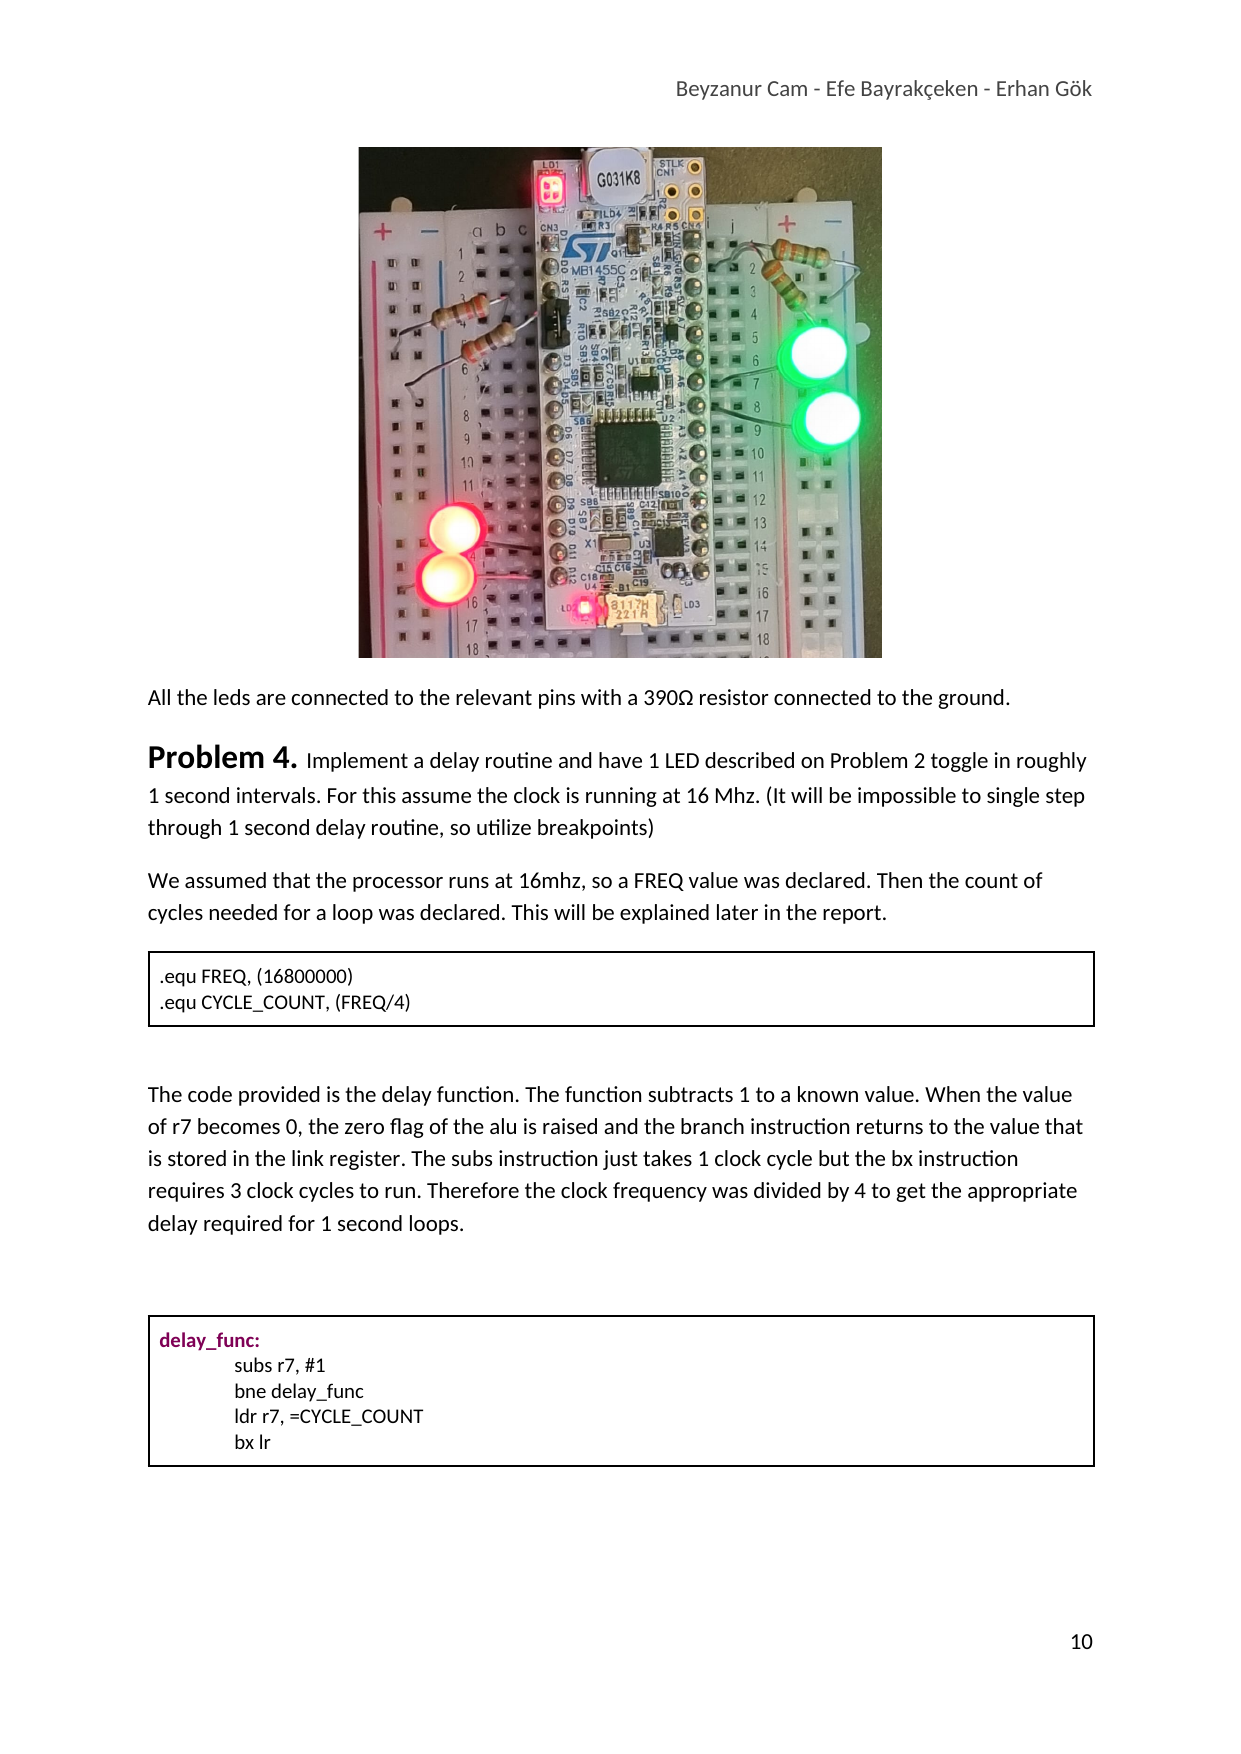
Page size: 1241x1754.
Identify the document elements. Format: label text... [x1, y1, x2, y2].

table_header .equ FREQ, (16800000) .equ CYCLE_COUNT, (FREQ/4) [150, 953, 1093, 1025]
text We assumed that the processor runs at 16mhz, so a FREQ value was declared. Then the count of cycles needed for a loop was declared. This will be explained later in the report. [148, 866, 1093, 926]
text The code provided is the delay function. The function subtracts 1 to a known value. When the value of r7 becomes 0, the zero flag of the alu is raised and the branch instruction returns to the value that is stored in the link register. The subs instruction just takes 1 clock cycle but the bx instruction requires 3 clock cycles to run. Therefore the clock frequency was divided by 4 to get the appropriate delay required for 1 second loops. [148, 1080, 1093, 1237]
picture [358, 147, 882, 658]
text All the leds are connected to the relevant pins with a 390Ω resistor connected to the ground. [148, 683, 1093, 711]
text Problem 4. Implement a delay routine and have 1 LED described on Problem 2 toggle in roughly 1 second intervals. For this assume the clock is running at 16 Mhz. (It will be impossible to single step through 1 second delay routine, so utilize breakpoints) [148, 736, 1093, 841]
table_header delay_func: subs r7, #1 bne delay_func ldr r7, =CYCLE_COUNT bx lr [150, 1317, 1093, 1465]
